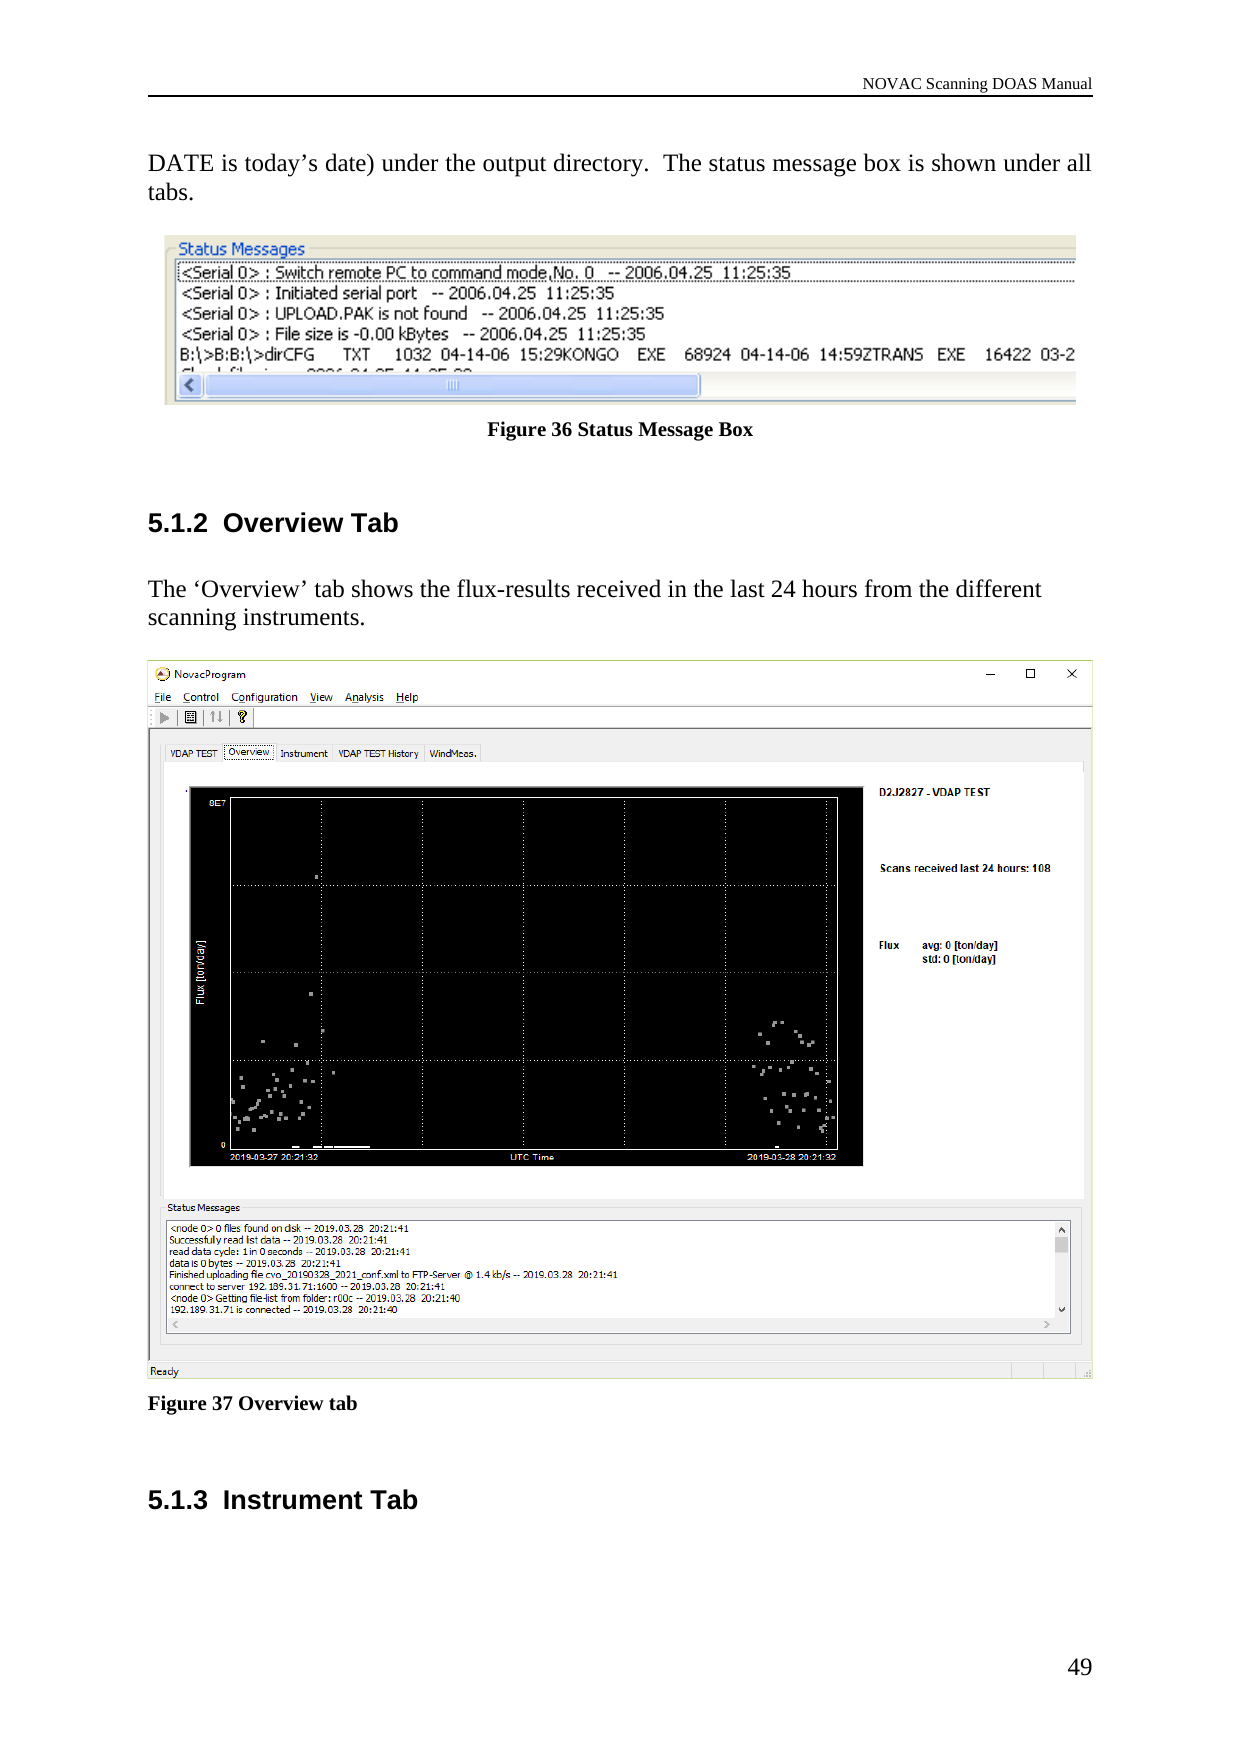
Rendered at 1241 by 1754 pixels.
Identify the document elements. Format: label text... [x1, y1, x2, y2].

text The ‘Overview’ tab shows the flux-results received in the last 24 hours from the different scanning instruments. [148, 574, 1093, 631]
subtitle Instrument Tab [148, 1484, 1093, 1515]
subtitle Overview Tab [148, 507, 1093, 539]
picture [164, 235, 1076, 405]
picture [147, 660, 1093, 1379]
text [148, 148, 1093, 206]
